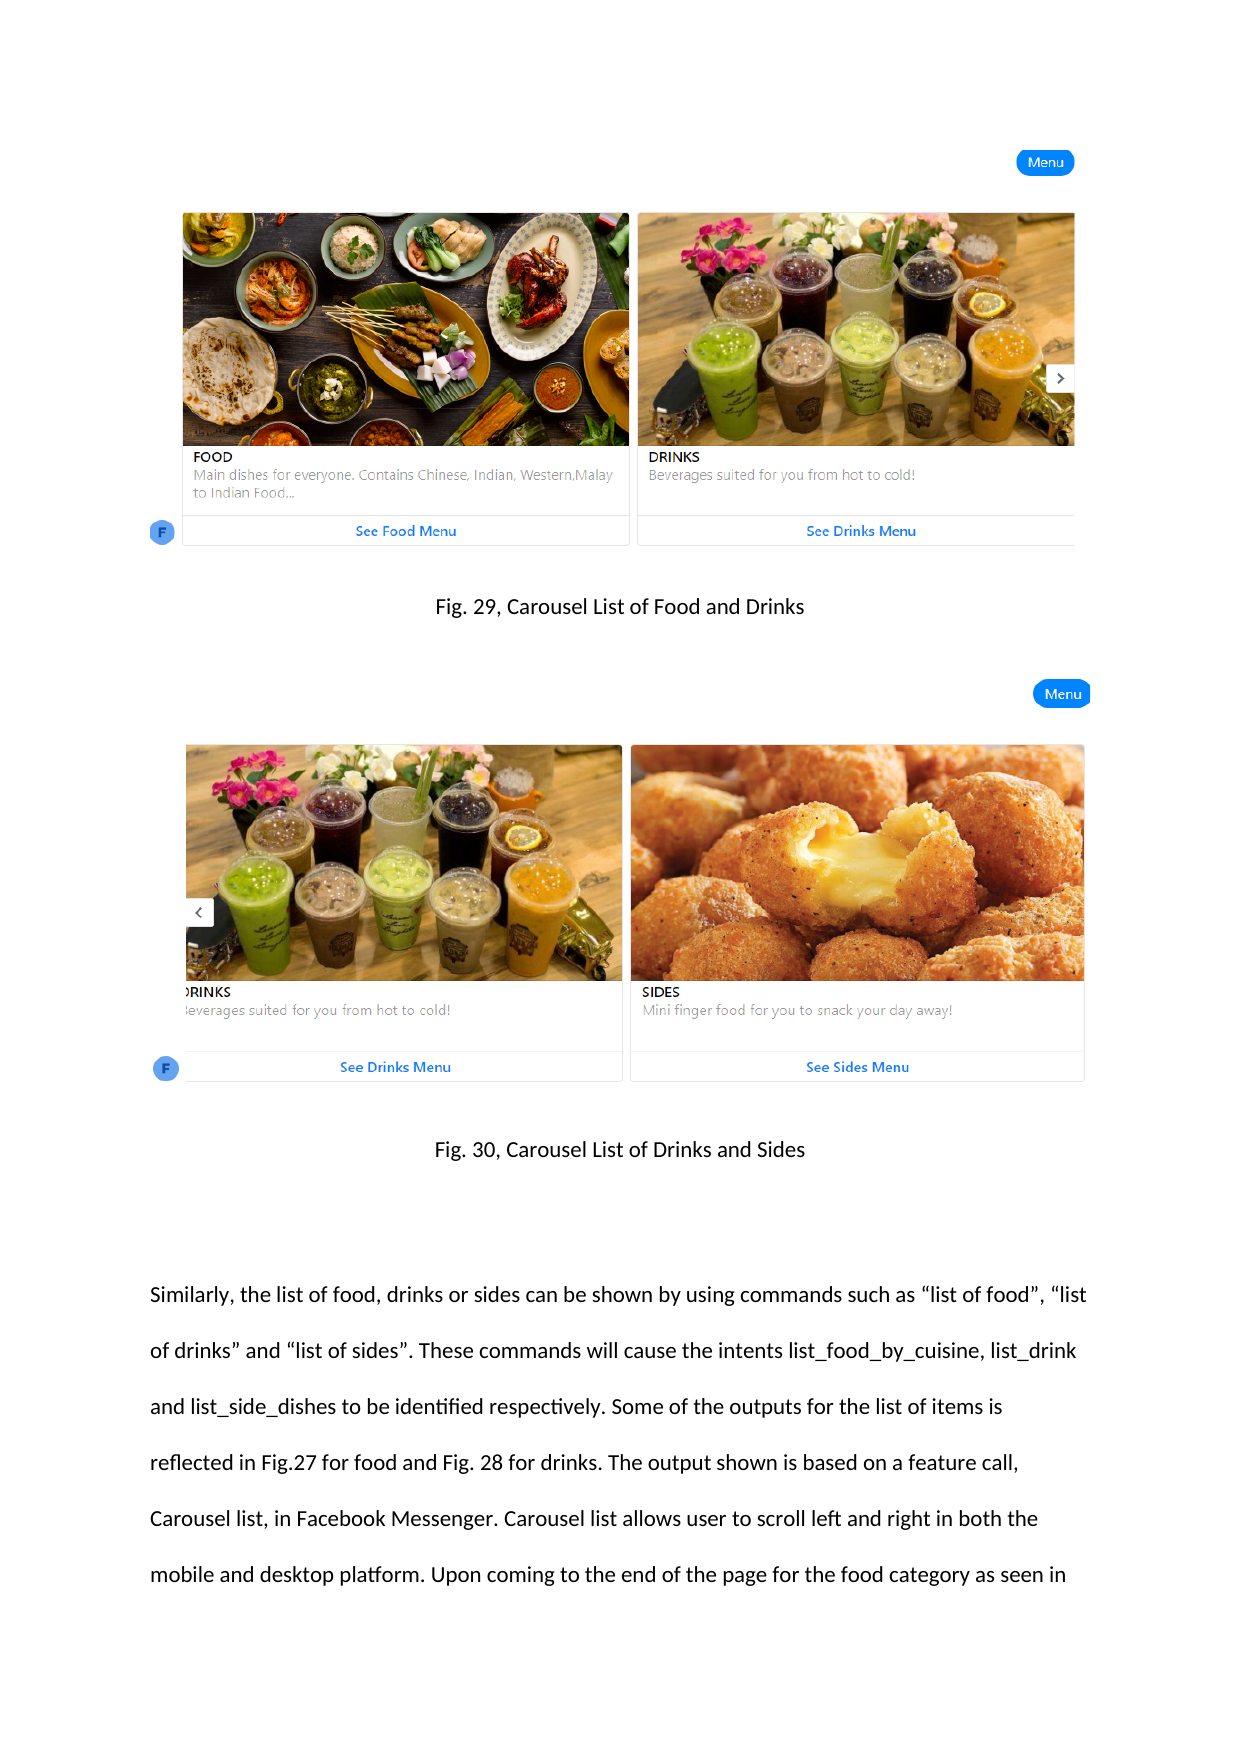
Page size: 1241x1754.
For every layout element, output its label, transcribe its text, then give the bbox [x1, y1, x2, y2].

picture [150, 665, 1091, 1090]
picture [150, 150, 1091, 548]
text Fig. 29, Carousel List of Food and Drinks [150, 592, 1090, 621]
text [150, 1280, 1090, 1588]
text Fig. 30, Carousel List of Drinks and Sides [150, 1135, 1090, 1163]
